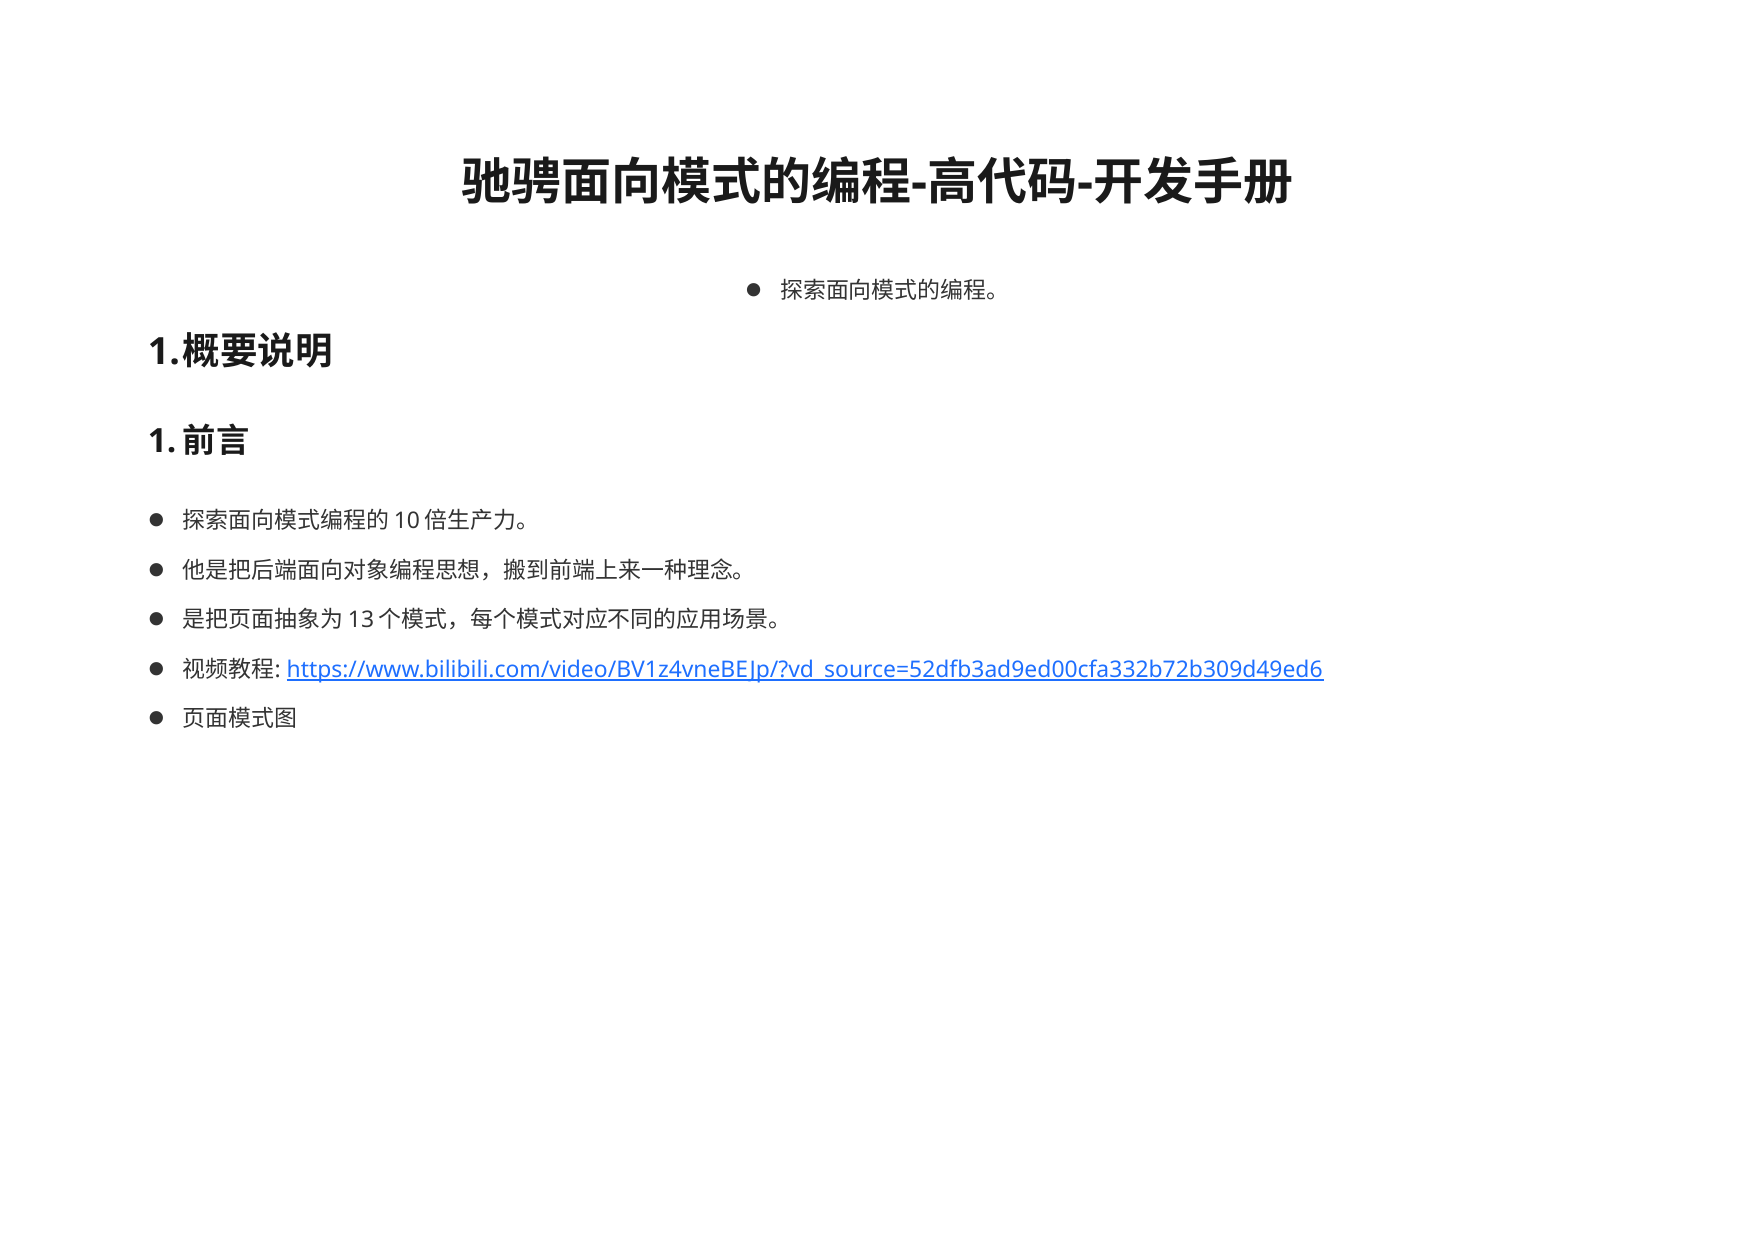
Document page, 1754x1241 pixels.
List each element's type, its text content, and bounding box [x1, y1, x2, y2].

list 视频教程: https://www.bilibili.com/video/BV1z4vneBEJp/?vd_source=52dfb3ad9ed00cfa332b72b309d49ed6 [148, 651, 1606, 684]
list 探索面向模式编程的10倍生产力。 [148, 502, 1606, 535]
subtitle 前言 [148, 413, 1606, 462]
subtitle 概要说明 [148, 321, 1606, 375]
list 他是把后端面向对象编程思想，搬到前端上来一种理念。 [148, 552, 1606, 585]
list 探索面向模式的编程。 [148, 272, 1606, 305]
list 页面模式图 [148, 700, 1606, 733]
title 驰骋面向模式的编程-高代码-开发手册 [148, 142, 1606, 214]
list 是把页面抽象为13个模式，每个模式对应不同的应用场景。 [148, 601, 1606, 634]
